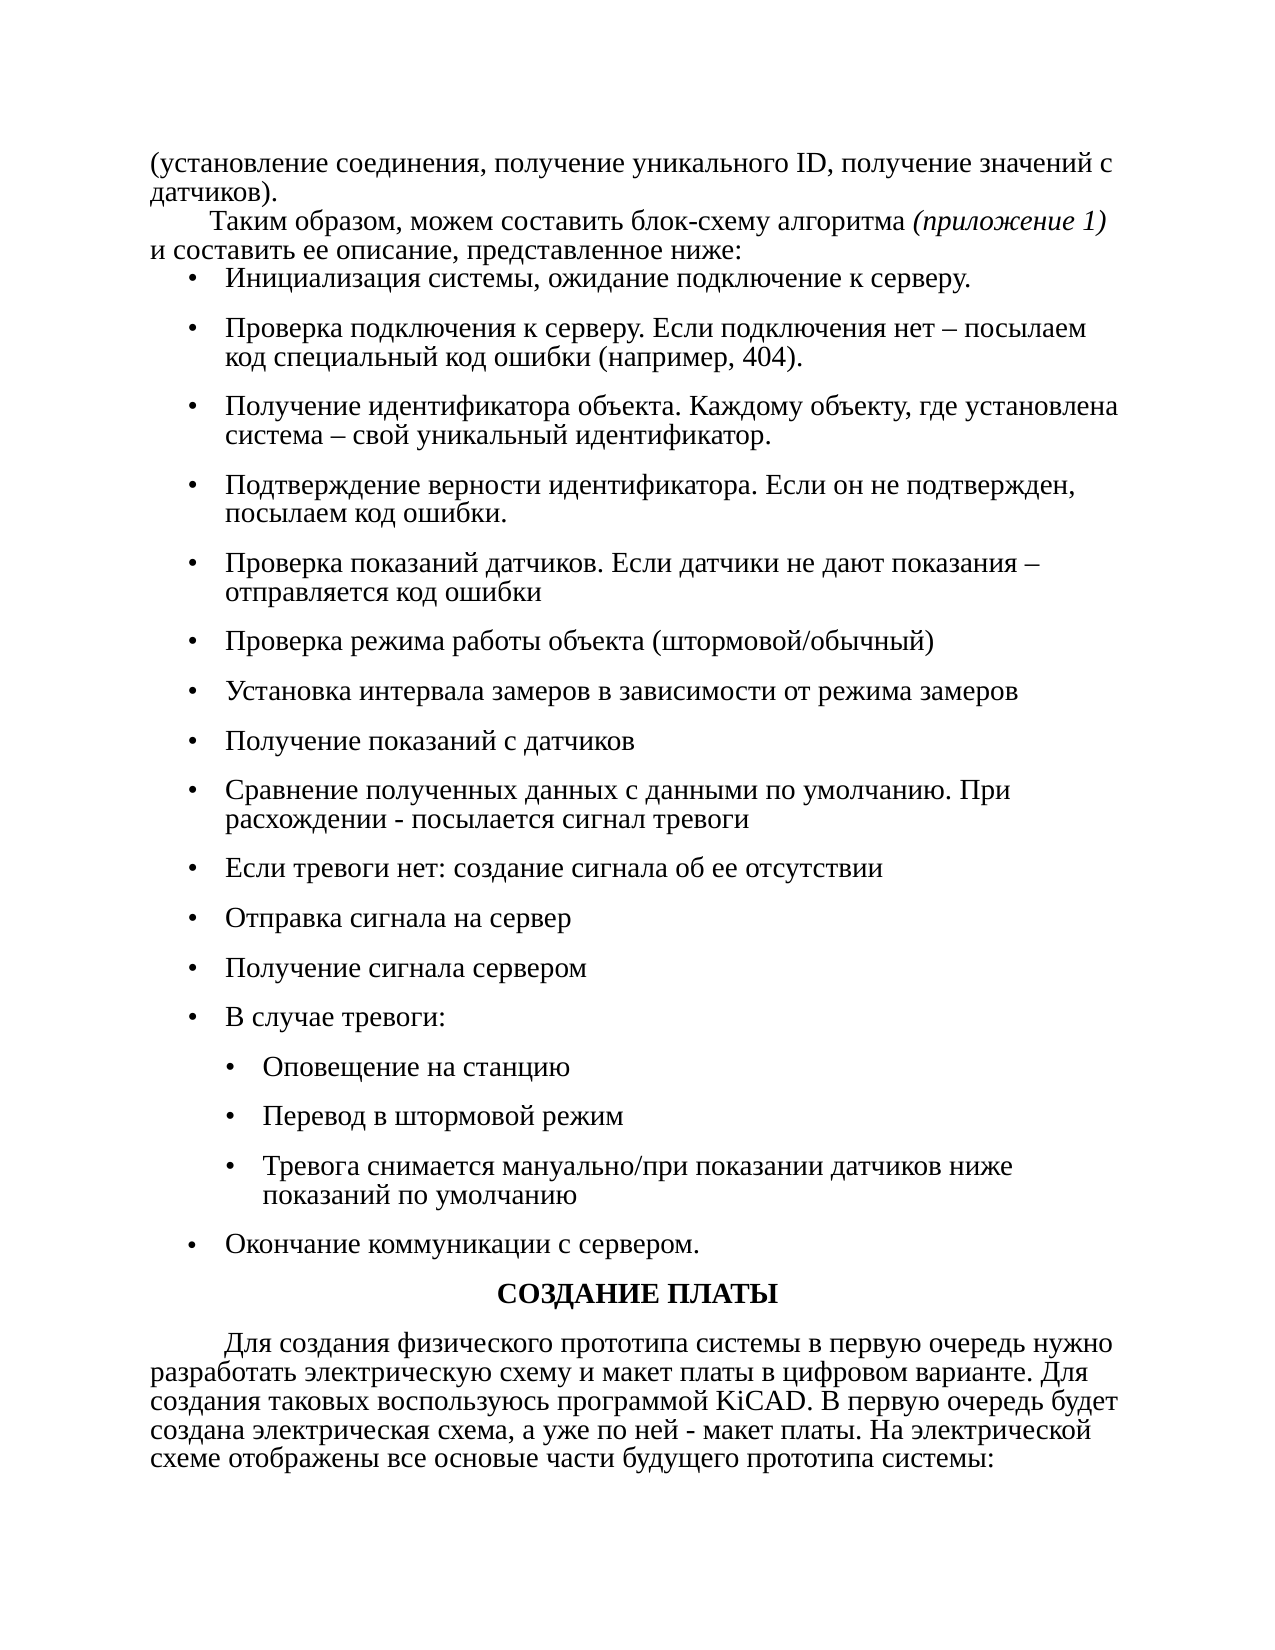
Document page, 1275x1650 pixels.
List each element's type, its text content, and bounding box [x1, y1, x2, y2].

list В случае тревоги: [187, 1004, 1125, 1032]
list Сравнение полученных данных с данными по умолчанию. При расхождении - посылается сигнал тревоги [187, 777, 1125, 834]
list Перевод в штормовой режим [225, 1103, 1125, 1132]
list Получение показаний с датчиков [187, 727, 1125, 756]
list Подтверждение верности идентификатора. Если он не подтвержден, посылаем код ошибки. [187, 471, 1125, 529]
text Таким образом, можем составить блок-схему алгоритма (приложение 1) и составить ее описание, представленное ниже: [150, 207, 1125, 265]
list Получение сигнала сервером [187, 954, 1125, 983]
list Проверка показаний датчиков. Если датчики не дают показания – отправляется код ошибки [187, 549, 1125, 607]
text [150, 150, 1125, 207]
list Инициализация системы, ожидание подключение к серверу. [187, 265, 1125, 294]
list Проверка режима работы объекта (штормовой/обычный) [187, 628, 1125, 657]
list Если тревоги нет: создание сигнала об ее отсутствии [187, 855, 1125, 884]
list Тревога снимается мануально/при показании датчиков ниже показаний по умолчанию [225, 1152, 1125, 1210]
list Отправка сигнала на сервер [187, 904, 1125, 933]
list Оповещение на станцию [225, 1053, 1125, 1082]
list Окончание коммуникации с сервером. [187, 1231, 1125, 1259]
list Проверка подключения к серверу. Если подключения нет – посылаем код специальный код ошибки (например, 404). [187, 314, 1125, 372]
list Установка интервала замеров в зависимости от режима замеров [187, 677, 1125, 706]
list Получение идентификатора объекта. Каждому объекту, где установлена система – свой уникальный идентификатор. [187, 393, 1125, 450]
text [150, 1330, 1125, 1474]
text СОЗДАНИЕ ПЛАТЫ [150, 1280, 1125, 1309]
